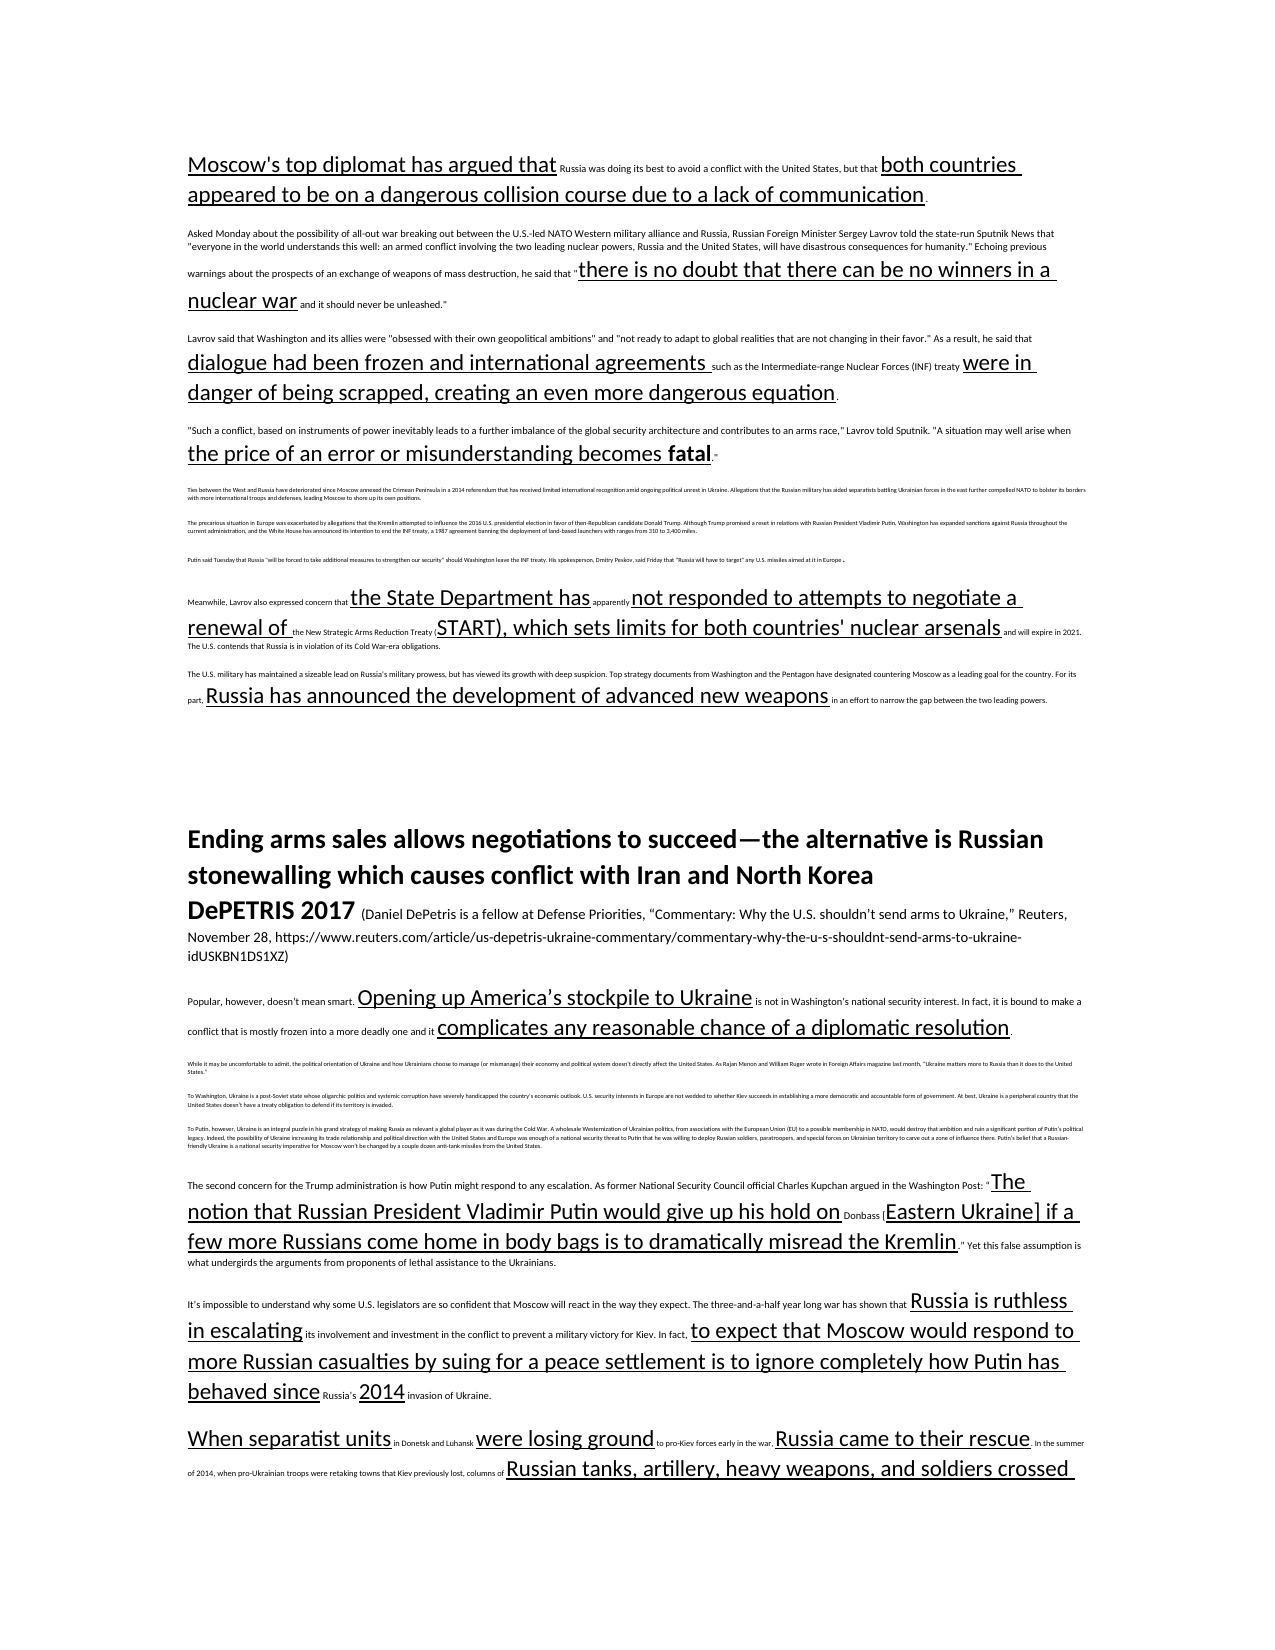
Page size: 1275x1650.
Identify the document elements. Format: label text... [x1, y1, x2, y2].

text DePETRIS 2017 (Daniel DePetris is a fellow at Defense Priorities, “Commentary: Why the U.S. shouldn’t send arms to Ukraine,” Reuters, November 28, https://www.reuters.com/article/us-depetris-ukraine-commentary/commentary-why-the-u-s-shouldnt-send-arms-to-ukraine-idUSKBN1DS1XZ) [187, 893, 1087, 965]
text "Such a conflict, based on instruments of power inevitably leads to a further imbalance of the global security architecture and contributes to an arms race," Lavrov told Sputnik. "A situation may well arise when the price of an error or misunderstanding becomes fatal." [187, 425, 1087, 468]
text Popular, however, doesn’t mean smart. Opening up America’s stockpile to Ukraine is not in Washington’s national security interest. In fact, it is bound to make a conflict that is mostly frozen into a more deadly one and it complicates any reasonable chance of a diplomatic resolution. [187, 983, 1087, 1041]
text It’s impossible to understand why some U.S. legislators are so confident that Moscow will react in the way they expect. The three-and-a-half year long war has shown that Russia is ruthless in escalating its involvement and investment in the conflict to prevent a military victory for Kiev. In fact, to expect that Moscow would respond to more Russian casualties by suing for a peace settlement is to ignore completely how Putin has behaved since Russia’s 2014 invasion of Ukraine. [187, 1286, 1087, 1405]
text Lavrov said that Washington and its allies were "obsessed with their own geopolitical ambitions" and "not ready to adapt to global realities that are not changing in their favor." As a result, he said that dialogue had been frozen and international agreements such as the Intermediate-range Nuclear Forces (INF) treaty were in danger of being scrapped, creating an even more dangerous equation. [187, 333, 1087, 406]
text The second concern for the Trump administration is how Putin might respond to any escalation. As former National Security Council official Charles Kupchan argued in the Washington Post: “The notion that Russian President Vladimir Putin would give up his hold on Donbass [Eastern Ukraine] if a few more Russians come home in body bags is to dramatically misread the Kremlin.” Yet this false assumption is what undergirds the arguments from proponents of lethal assistance to the Ukrainians. [187, 1167, 1087, 1269]
text Meanwhile, Lavrov also expressed concern that the State Department has apparently not responded to attempts to negotiate a renewal of the New Strategic Arms Reduction Treaty (START), which sets limits for both countries' nuclear arsenals and will expire in 2021. The U.S. contends that Russia is in violation of its Cold War-era obligations. [187, 583, 1087, 652]
subtitle Ending arms sales allows negotiations to succeed—the alternative is Russian stonewalling which causes conflict with Iran and North Korea [187, 822, 1087, 891]
text Asked Monday about the possibility of all-out war breaking out between the U.S.-led NATO Western military alliance and Russia, Russian Foreign Minister Sergey Lavrov told the state-run Sputnik News that "everyone in the world understands this well: an armed conflict involving the two leading nuclear powers, Russia and the United States, will have disastrous consequences for humanity." Echoing previous warnings about the prospects of an exchange of weapons of mass destruction, he said that "there is no doubt that there can be no winners in a nuclear war and it should never be unleashed." [187, 227, 1087, 314]
text The U.S. military has maintained a sizeable lead on Russia's military prowess, but has viewed its growth with deep suspicion. Top strategy documents from Washington and the Pentagon have designated countering Moscow as a leading goal for the country. For its part, Russia has announced the development of advanced new weapons in an effort to narrow the gap between the two leading powers. [187, 669, 1087, 709]
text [187, 1424, 1087, 1482]
text Moscow's top diplomat has argued that Russia was doing its best to avoid a conflict with the United States, but that both countries appeared to be on a dangerous collision course due to a lack of communication. [187, 150, 1087, 208]
